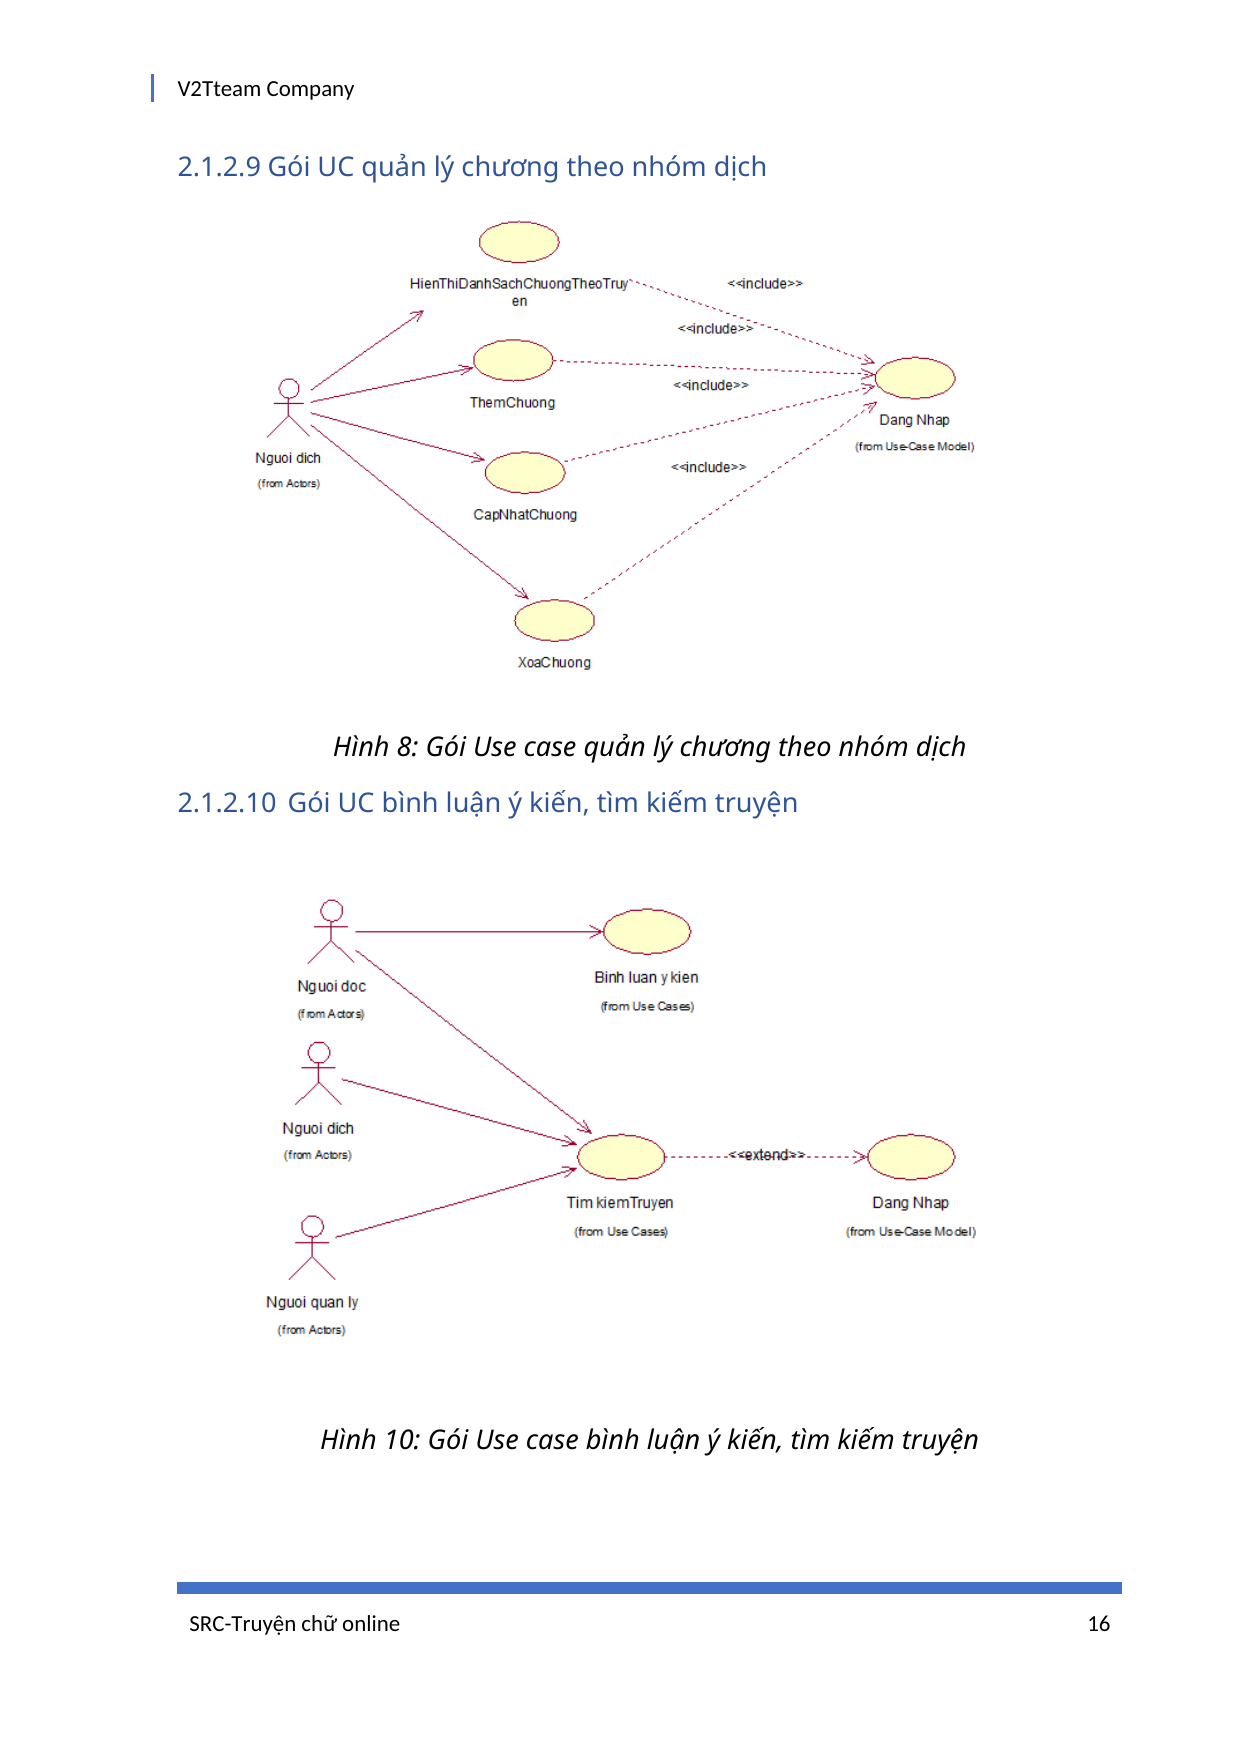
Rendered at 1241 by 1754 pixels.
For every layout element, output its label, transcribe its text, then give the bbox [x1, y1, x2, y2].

text Hình 8: Gói Use case quản lý chương theo nhóm dịch [177, 727, 1122, 764]
picture [177, 823, 1123, 1402]
text Hình 10: Gói Use case bình luận ý kiến, tìm kiếm truyện [177, 1420, 1122, 1457]
picture [177, 187, 1123, 709]
subtitle Gói UC quản lý chương theo nhóm dịch [177, 148, 1122, 184]
subtitle Gói UC bình luận ý kiến, tìm kiếm truyện [177, 784, 1122, 821]
